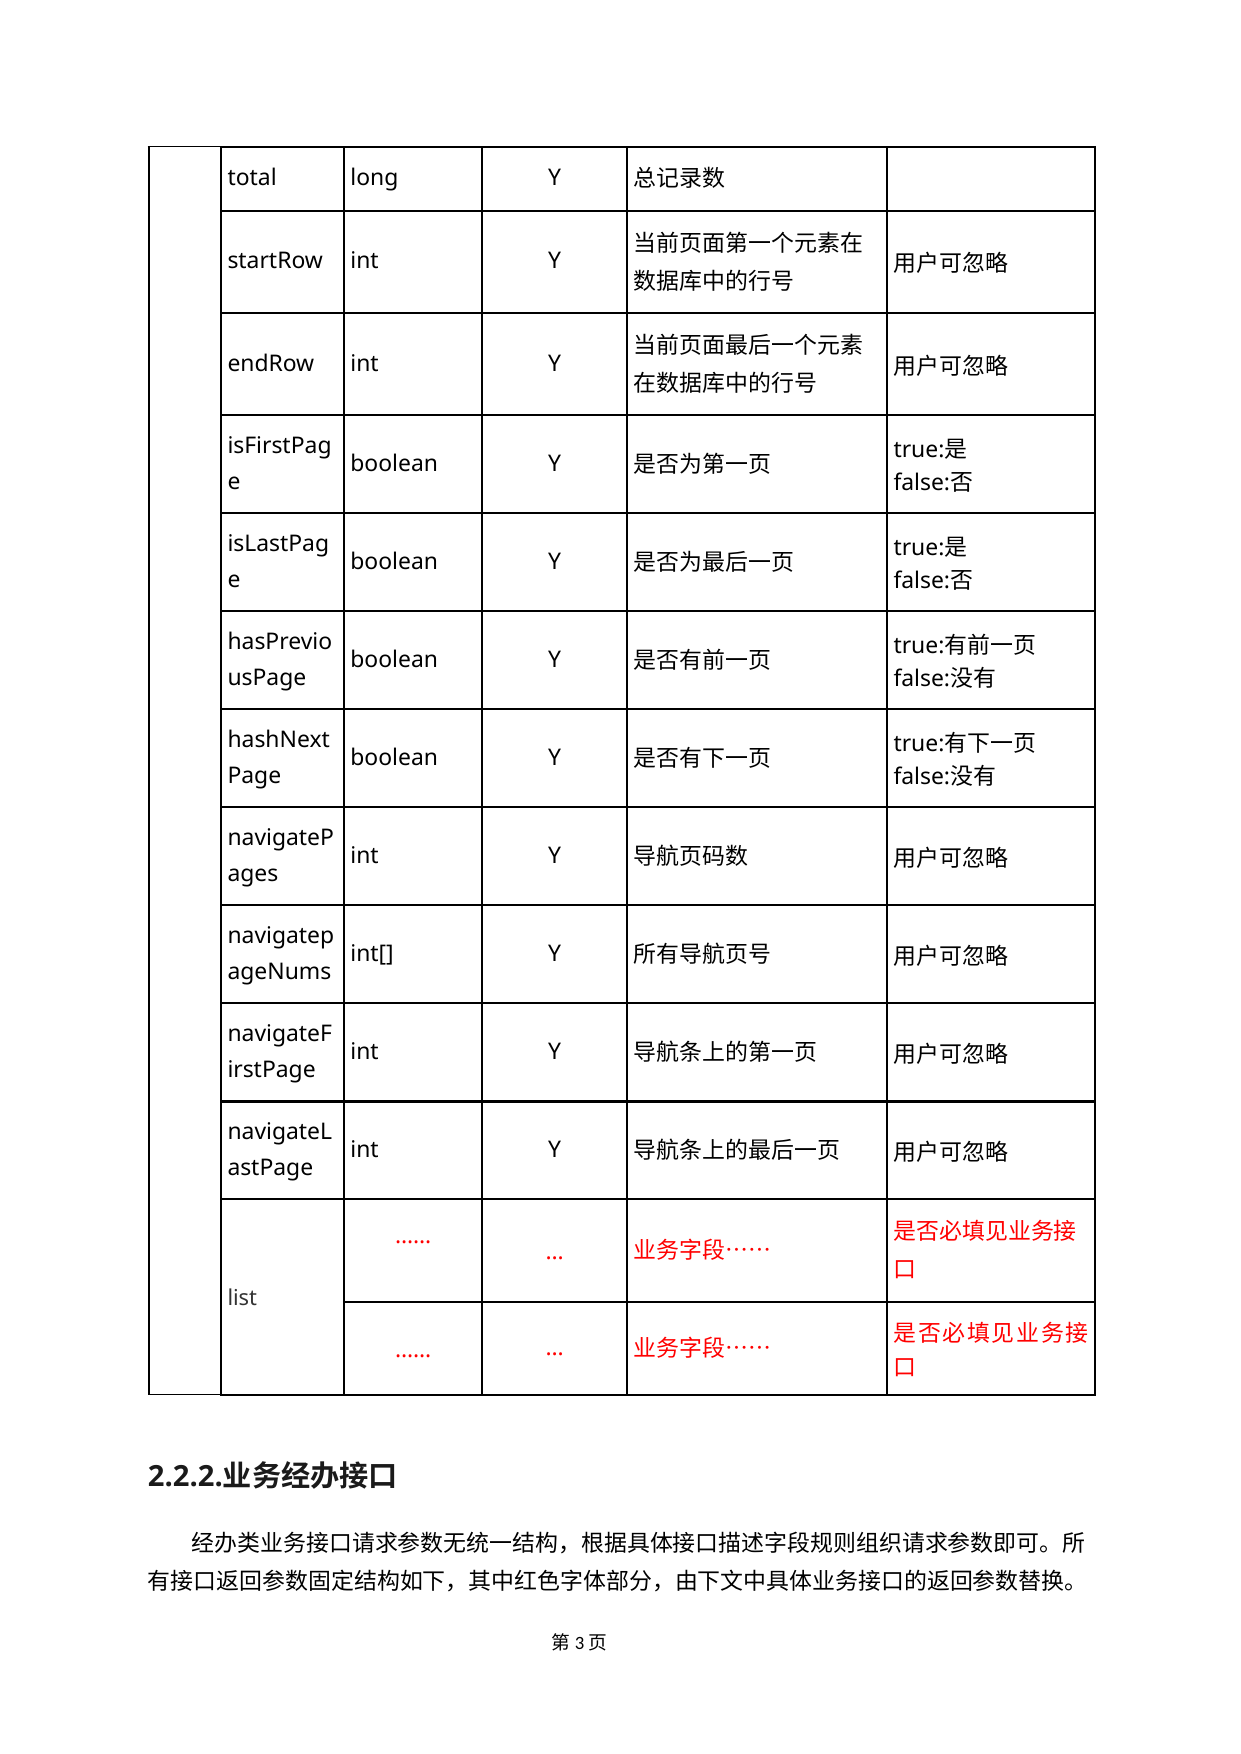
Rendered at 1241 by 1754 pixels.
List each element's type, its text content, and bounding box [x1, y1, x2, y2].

table_cell navigateFirstPage [222, 1004, 343, 1100]
table_cell 导航页码数 [628, 808, 886, 904]
table_cell boolean [345, 514, 481, 610]
table_cell Y [483, 906, 626, 1002]
table_cell hashNextPage [222, 710, 343, 806]
table_cell 是否有下一页 [628, 710, 886, 806]
table_cell 是否必填见业务接口 [888, 1200, 1094, 1301]
subtitle 2.2.2.业务经办接口 [148, 1453, 1093, 1495]
table_cell true:有前一页 false:没有 [888, 612, 1094, 708]
table_cell startRow [222, 212, 343, 312]
table_cell 用户可忽略 [888, 808, 1094, 904]
table_cell total [222, 148, 343, 210]
table_cell navigateLastPage [222, 1103, 343, 1198]
table_cell 总记录数 [628, 148, 886, 210]
table_cell Y [483, 148, 626, 210]
table_cell … [483, 1200, 626, 1301]
table_cell int [345, 314, 481, 414]
table_cell true:是 false:否 [888, 416, 1094, 512]
table_cell int[] [345, 906, 481, 1002]
table_cell Y [483, 710, 626, 806]
table_cell 当前页面第一个元素在数据库中的行号 [628, 212, 886, 312]
text 经办类业务接口请求参数无统一结构，根据具体接口描述字段规则组织请求参数即可。所有接口返回参数固定结构如下，其中红色字体部分，由下文中具体业务接口的返回参数替换。 [148, 1525, 1093, 1596]
table_cell Y [483, 314, 626, 414]
table_cell 用户可忽略 [888, 1103, 1094, 1198]
table_cell navigatePages [222, 808, 343, 904]
table_cell 用户可忽略 [888, 906, 1094, 1002]
table_cell 当前页面最后一个元素在数据库中的行号 [628, 314, 886, 414]
table_cell 用户可忽略 [888, 1004, 1094, 1100]
table_cell 业务字段…… [628, 1200, 886, 1301]
table_cell 所有导航页号 [628, 906, 886, 1002]
table_cell boolean [345, 612, 481, 708]
table_cell 是否为第一页 [628, 416, 886, 512]
table_cell true:是 false:否 [888, 514, 1094, 610]
table_cell list [222, 1200, 343, 1394]
table_cell … [483, 1303, 626, 1394]
table_cell Y [483, 212, 626, 312]
table_cell 用户可忽略 [888, 212, 1094, 312]
table_cell int [345, 808, 481, 904]
table_cell Y [483, 808, 626, 904]
table_cell 导航条上的第一页 [628, 1004, 886, 1100]
table_cell int [345, 1103, 481, 1198]
table_cell Y [483, 1103, 626, 1198]
table_cell Y [483, 1004, 626, 1100]
table_cell long [345, 148, 481, 210]
table_cell isFirstPage [222, 416, 343, 512]
table_cell isLastPage [222, 514, 343, 610]
table_cell boolean [345, 416, 481, 512]
table_cell boolean [345, 710, 481, 806]
table_cell …… [345, 1303, 481, 1394]
table_cell hasPreviousPage [222, 612, 343, 708]
table_cell int [345, 212, 481, 312]
table_cell Y [483, 416, 626, 512]
table_cell 是否必填见业务接口 [888, 1303, 1094, 1394]
table_cell …… [345, 1200, 481, 1301]
table_cell 用户可忽略 [888, 314, 1094, 414]
table_cell endRow [222, 314, 343, 414]
table_cell 业务字段…… [628, 1303, 886, 1394]
table_cell int [345, 1004, 481, 1100]
table_cell Y [483, 514, 626, 610]
table_cell 是否为最后一页 [628, 514, 886, 610]
table_cell Y [483, 612, 626, 708]
table_cell navigatepageNums [222, 906, 343, 1002]
table_cell 是否有前一页 [628, 612, 886, 708]
table_cell true:有下一页 false:没有 [888, 710, 1094, 806]
table_cell 导航条上的最后一页 [628, 1103, 886, 1198]
table_cell [888, 148, 1094, 210]
